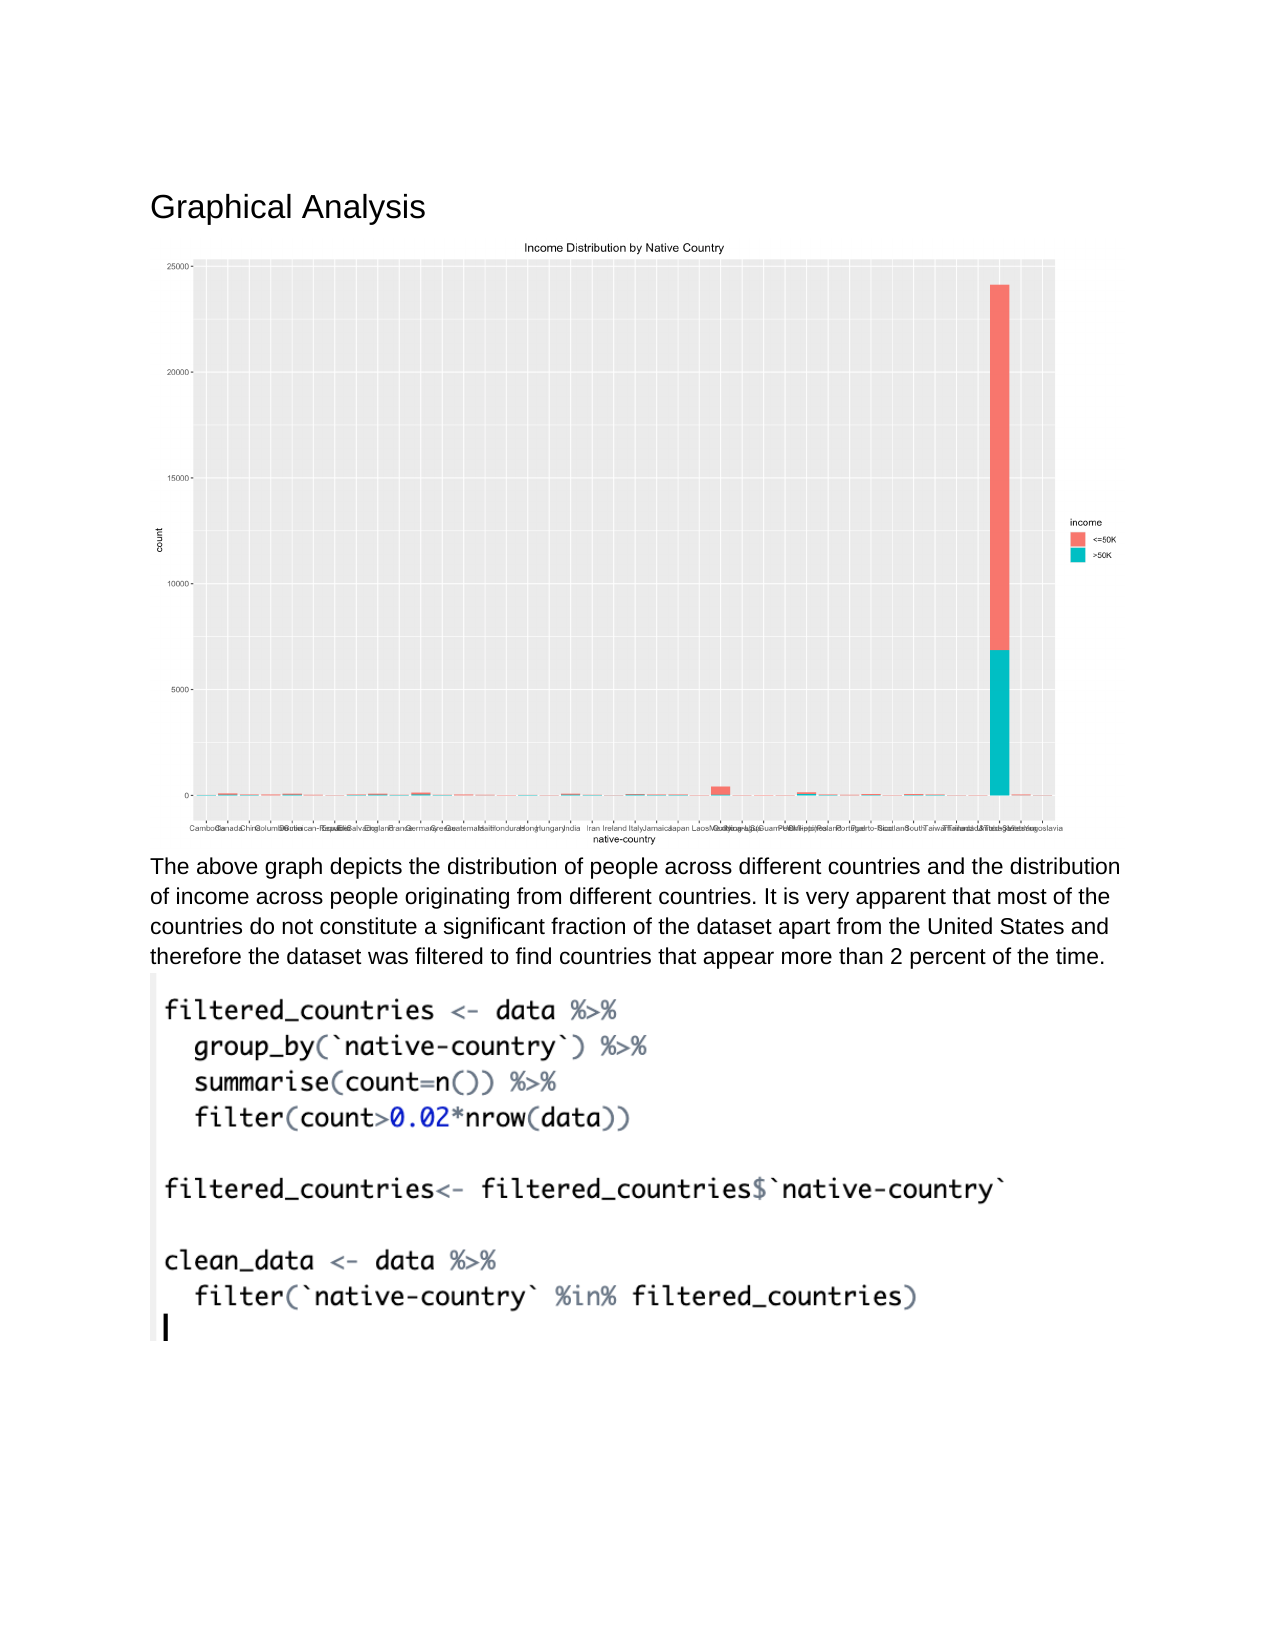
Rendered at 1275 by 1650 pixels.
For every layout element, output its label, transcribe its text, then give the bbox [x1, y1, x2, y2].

picture [150, 238, 1125, 849]
subtitle Graphical Analysis [150, 187, 1125, 226]
picture [150, 973, 1125, 1341]
text The above graph depicts the distribution of people across different countries and the distribution of income across people originating from different countries. It is very apparent that most of the countries do not constitute a significant fraction of the dataset apart from the United States and therefore the dataset was filtered to find countries that appear more than 2 percent of the time. [150, 853, 1125, 970]
